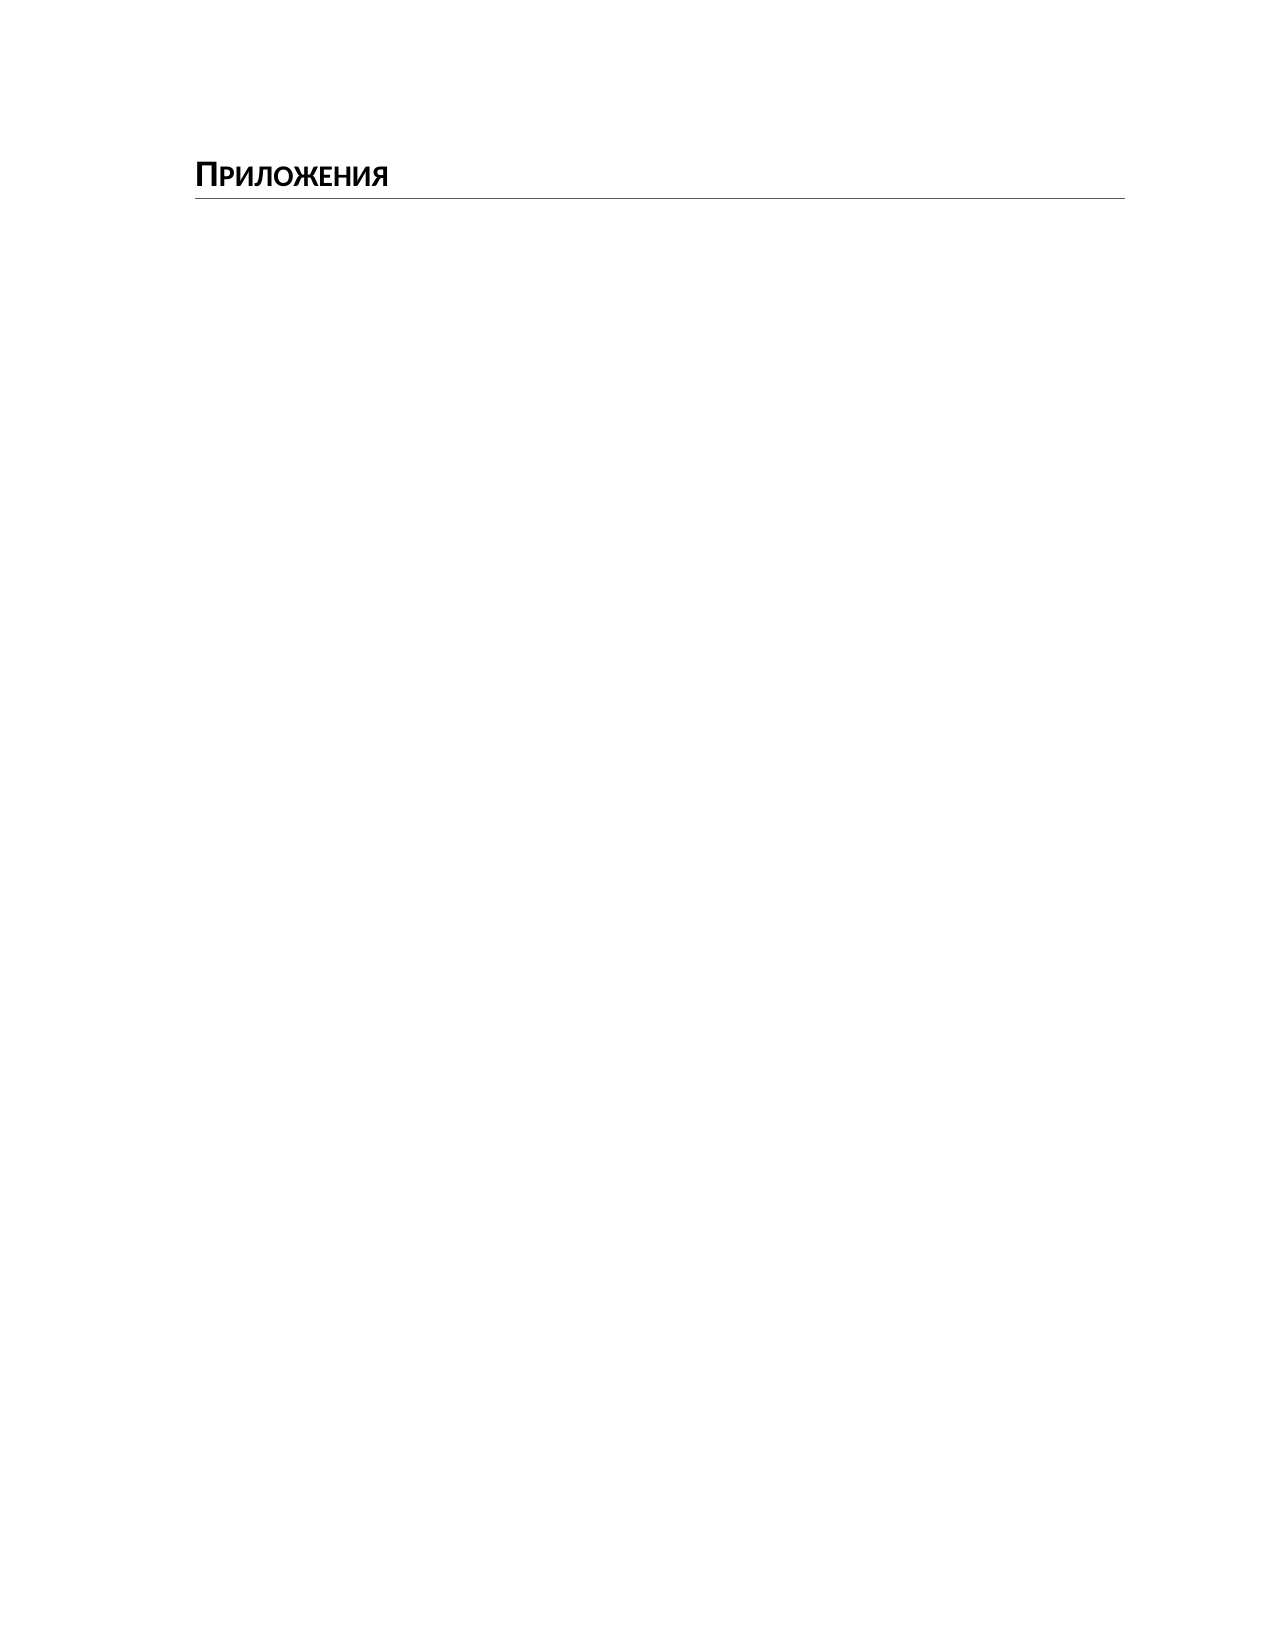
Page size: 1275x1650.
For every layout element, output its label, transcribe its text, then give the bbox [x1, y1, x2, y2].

subtitle Приложения [195, 150, 1125, 198]
